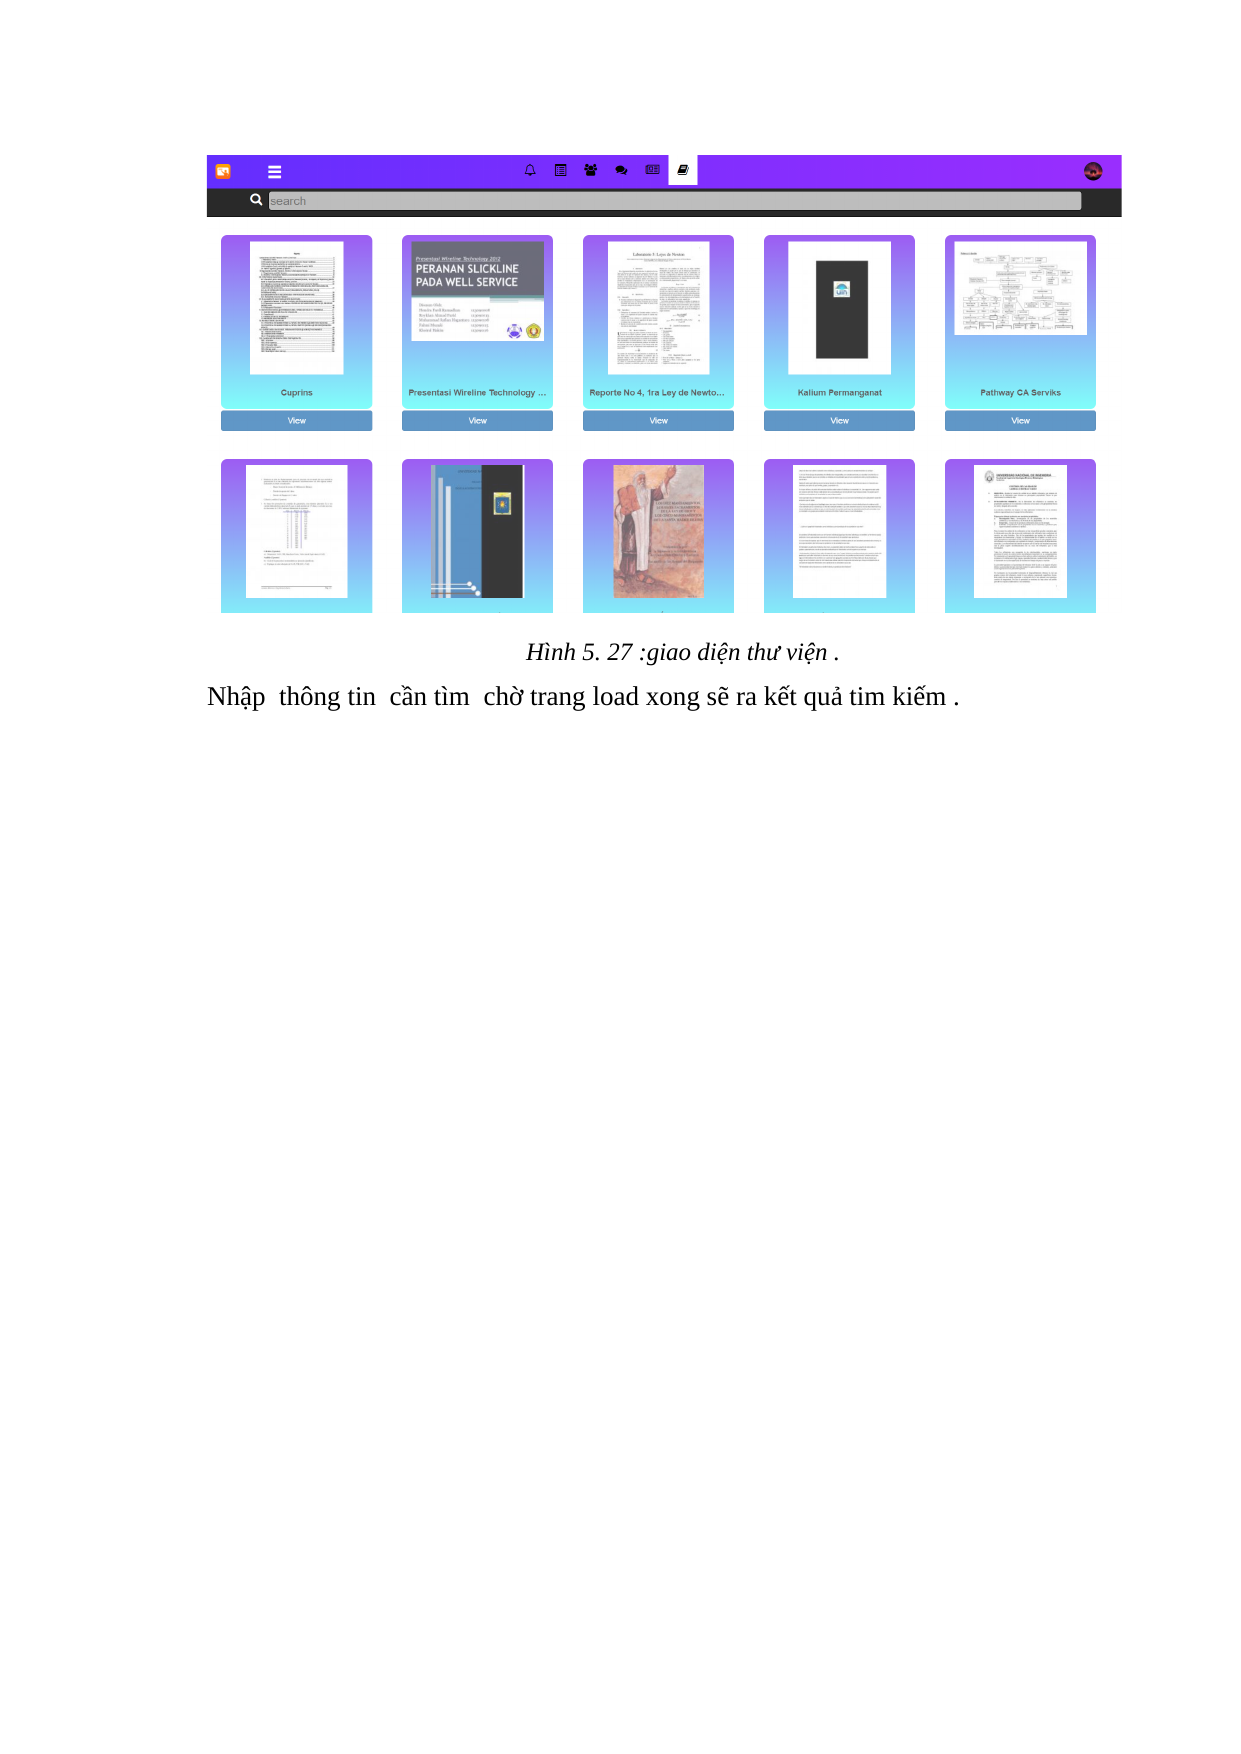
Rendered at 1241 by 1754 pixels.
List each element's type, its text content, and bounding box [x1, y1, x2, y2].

picture [206, 155, 1122, 613]
text Hình 5. 27 :giao diện thư viện . [244, 637, 1122, 666]
text Nhập thông tin cần tìm chờ trang load xong sẽ ra kết quả tim kiếm . [207, 680, 1122, 712]
